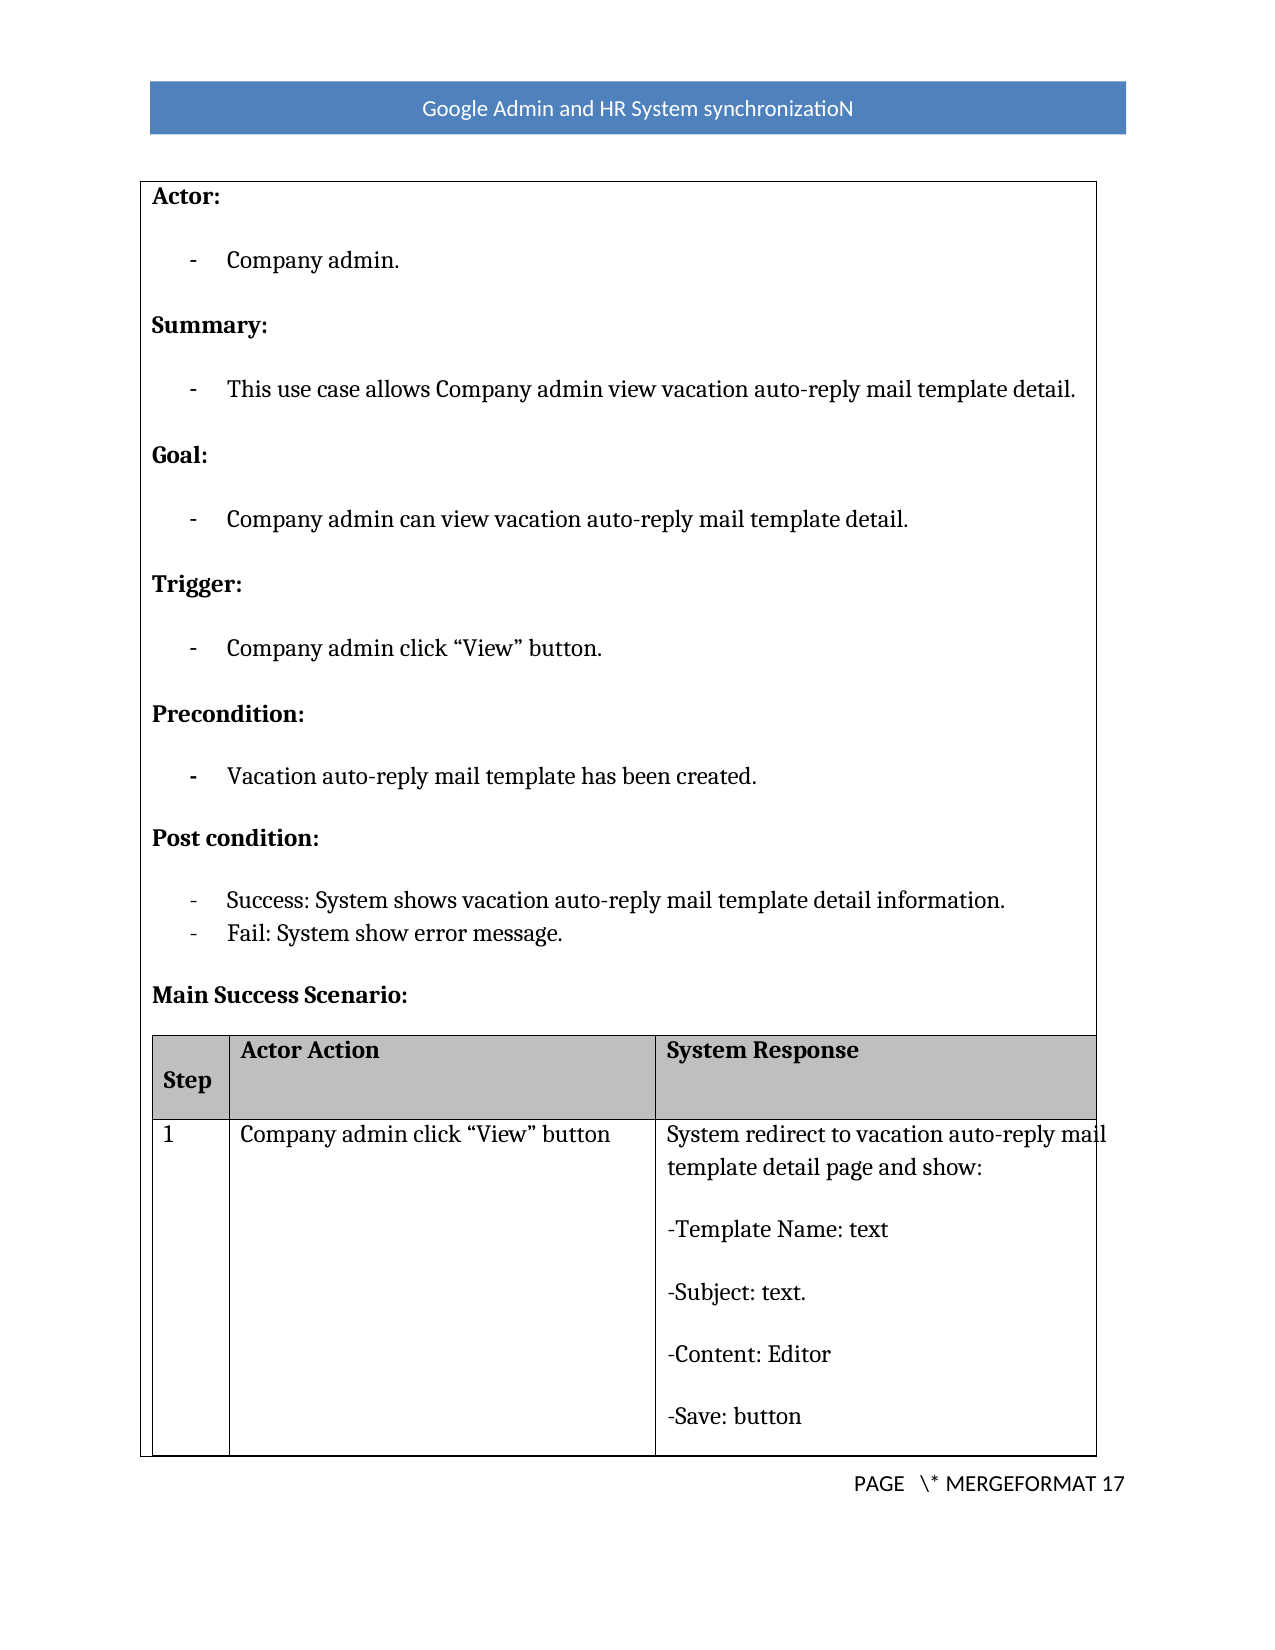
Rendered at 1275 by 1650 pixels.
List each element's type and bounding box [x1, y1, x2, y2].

table_cell [141, 182, 1096, 1456]
